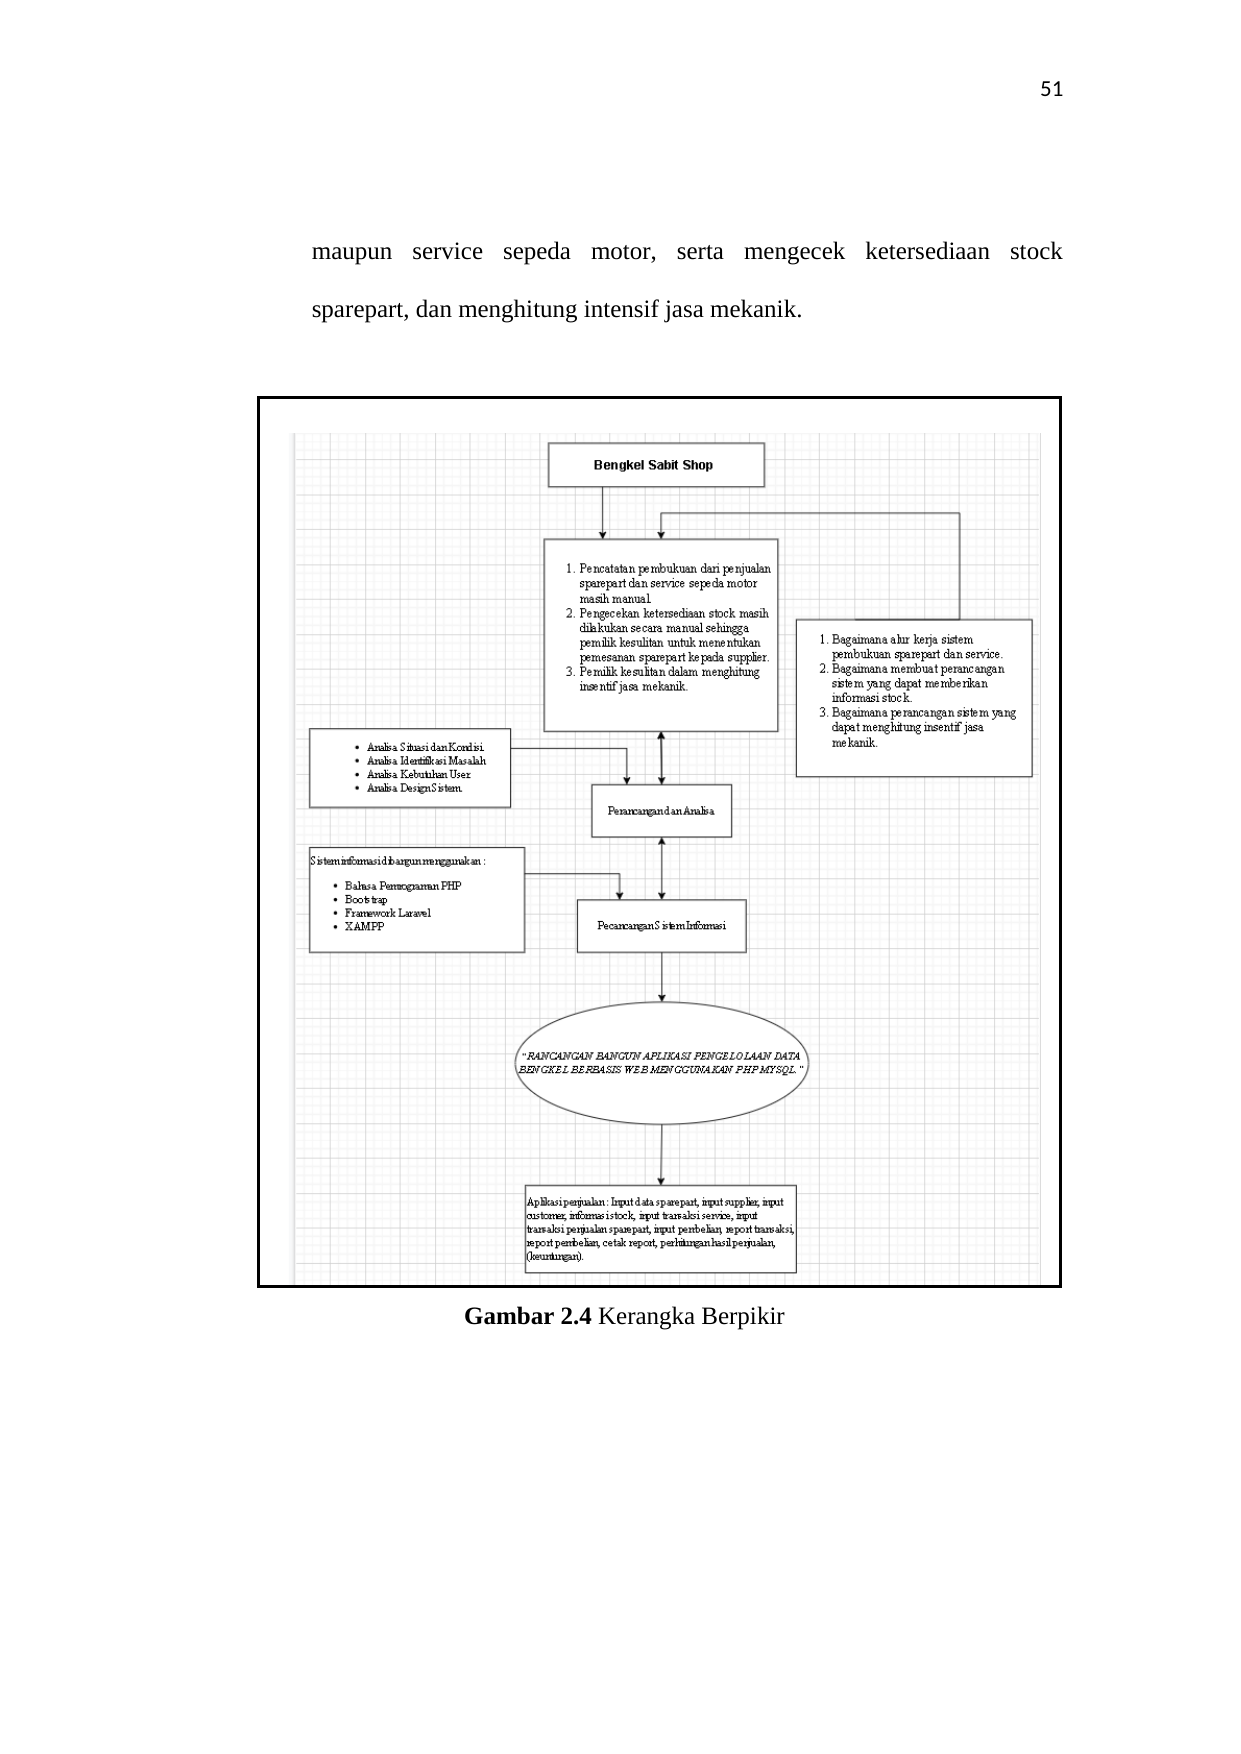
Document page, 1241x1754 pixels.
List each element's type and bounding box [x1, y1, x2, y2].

list [312, 236, 1063, 322]
picture [288, 433, 1041, 1285]
